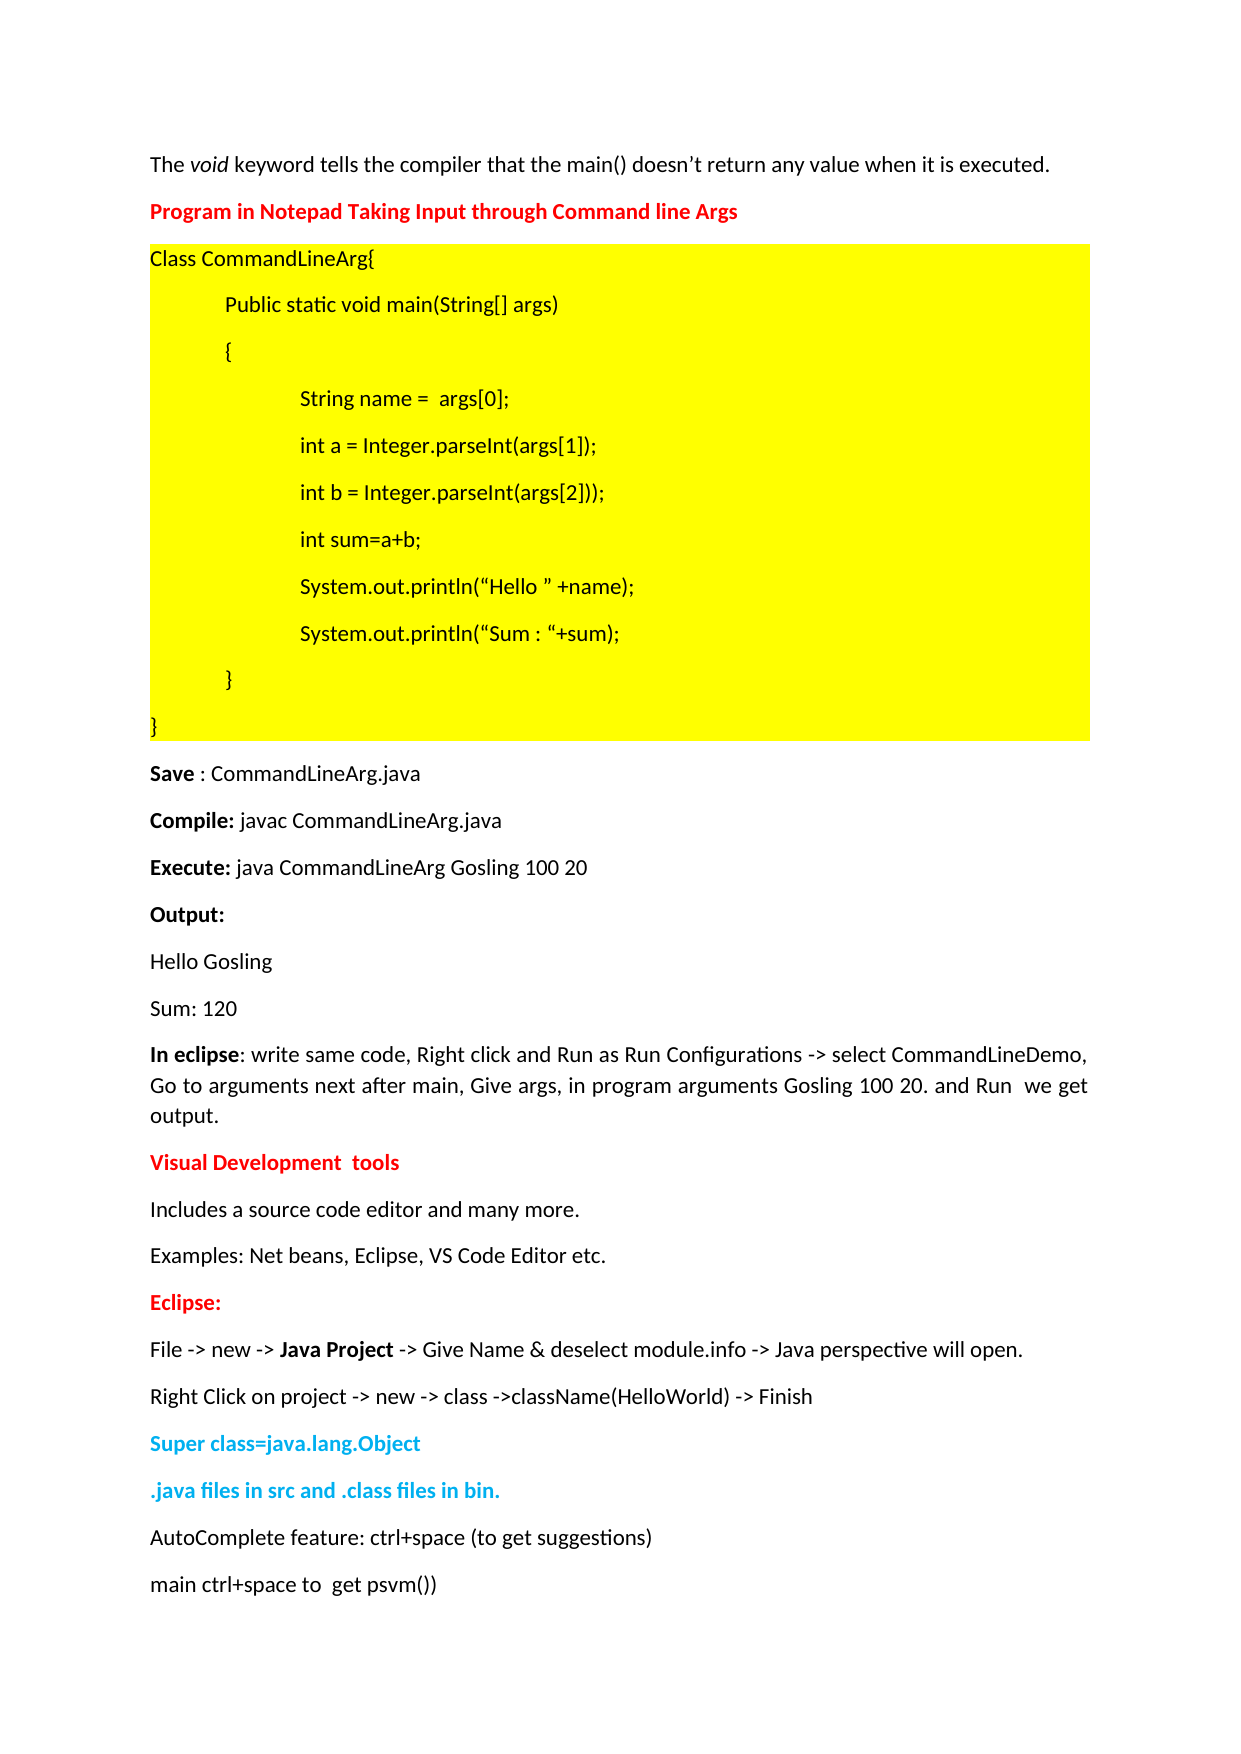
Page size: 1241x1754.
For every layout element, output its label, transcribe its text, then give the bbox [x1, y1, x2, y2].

text main ctrl+space to get psvm()) [150, 1570, 1090, 1598]
text int a = Integer.parseInt(args[1]); [150, 431, 1090, 459]
text Examples: Net beans, Eclipse, VS Code Editor etc. [150, 1242, 1090, 1270]
text } [150, 712, 1090, 741]
text } [150, 666, 1090, 694]
text Super class=java.lang.Object [150, 1429, 1090, 1457]
text System.out.println(“Hello ” +name); [150, 572, 1090, 600]
text AutoComplete feature: ctrl+space (to get suggestions) [150, 1523, 1090, 1551]
text { [150, 337, 1090, 366]
text File -> new -> Java Project -> Give Name & deselect module.info -> Java perspective will open. [150, 1335, 1090, 1363]
text Class CommandLineArg{ [150, 244, 1090, 272]
text The void keyword tells the compiler that the main() doesn’t return any value when it is executed. [150, 150, 1090, 178]
text int b = Integer.parseInt(args[2])); [150, 478, 1090, 506]
text Program in Notepad Taking Input through Command line Args [150, 197, 1090, 225]
text System.out.println(“Sum : “+sum); [150, 619, 1090, 647]
text Right Click on project -> new -> class ->className(HelloWorld) -> Finish [150, 1382, 1090, 1410]
text Sum: 120 [150, 994, 1090, 1022]
text String name = args[0]; [150, 384, 1090, 412]
text int sum=a+b; [150, 525, 1090, 553]
text Compile: javac CommandLineArg.java [150, 806, 1090, 834]
text Output: [150, 900, 1090, 928]
text Public static void main(String[] args) [150, 291, 1090, 319]
text Includes a source code editor and many more. [150, 1195, 1090, 1223]
text .java files in src and .class files in bin. [150, 1476, 1090, 1504]
text Visual Development tools [150, 1148, 1090, 1176]
text Execute: java CommandLineArg Gosling 100 20 [150, 853, 1090, 881]
text Hello Gosling [150, 947, 1090, 975]
text Save : CommandLineArg.java [150, 759, 1090, 787]
text In eclipse: write same code, Right click and Run as Run Configurations -> select CommandLineDemo, Go to arguments next after main, Give args, in program arguments Gosling 100 20. and Run we get output. [150, 1041, 1090, 1129]
text Eclipse: [150, 1288, 1090, 1317]
